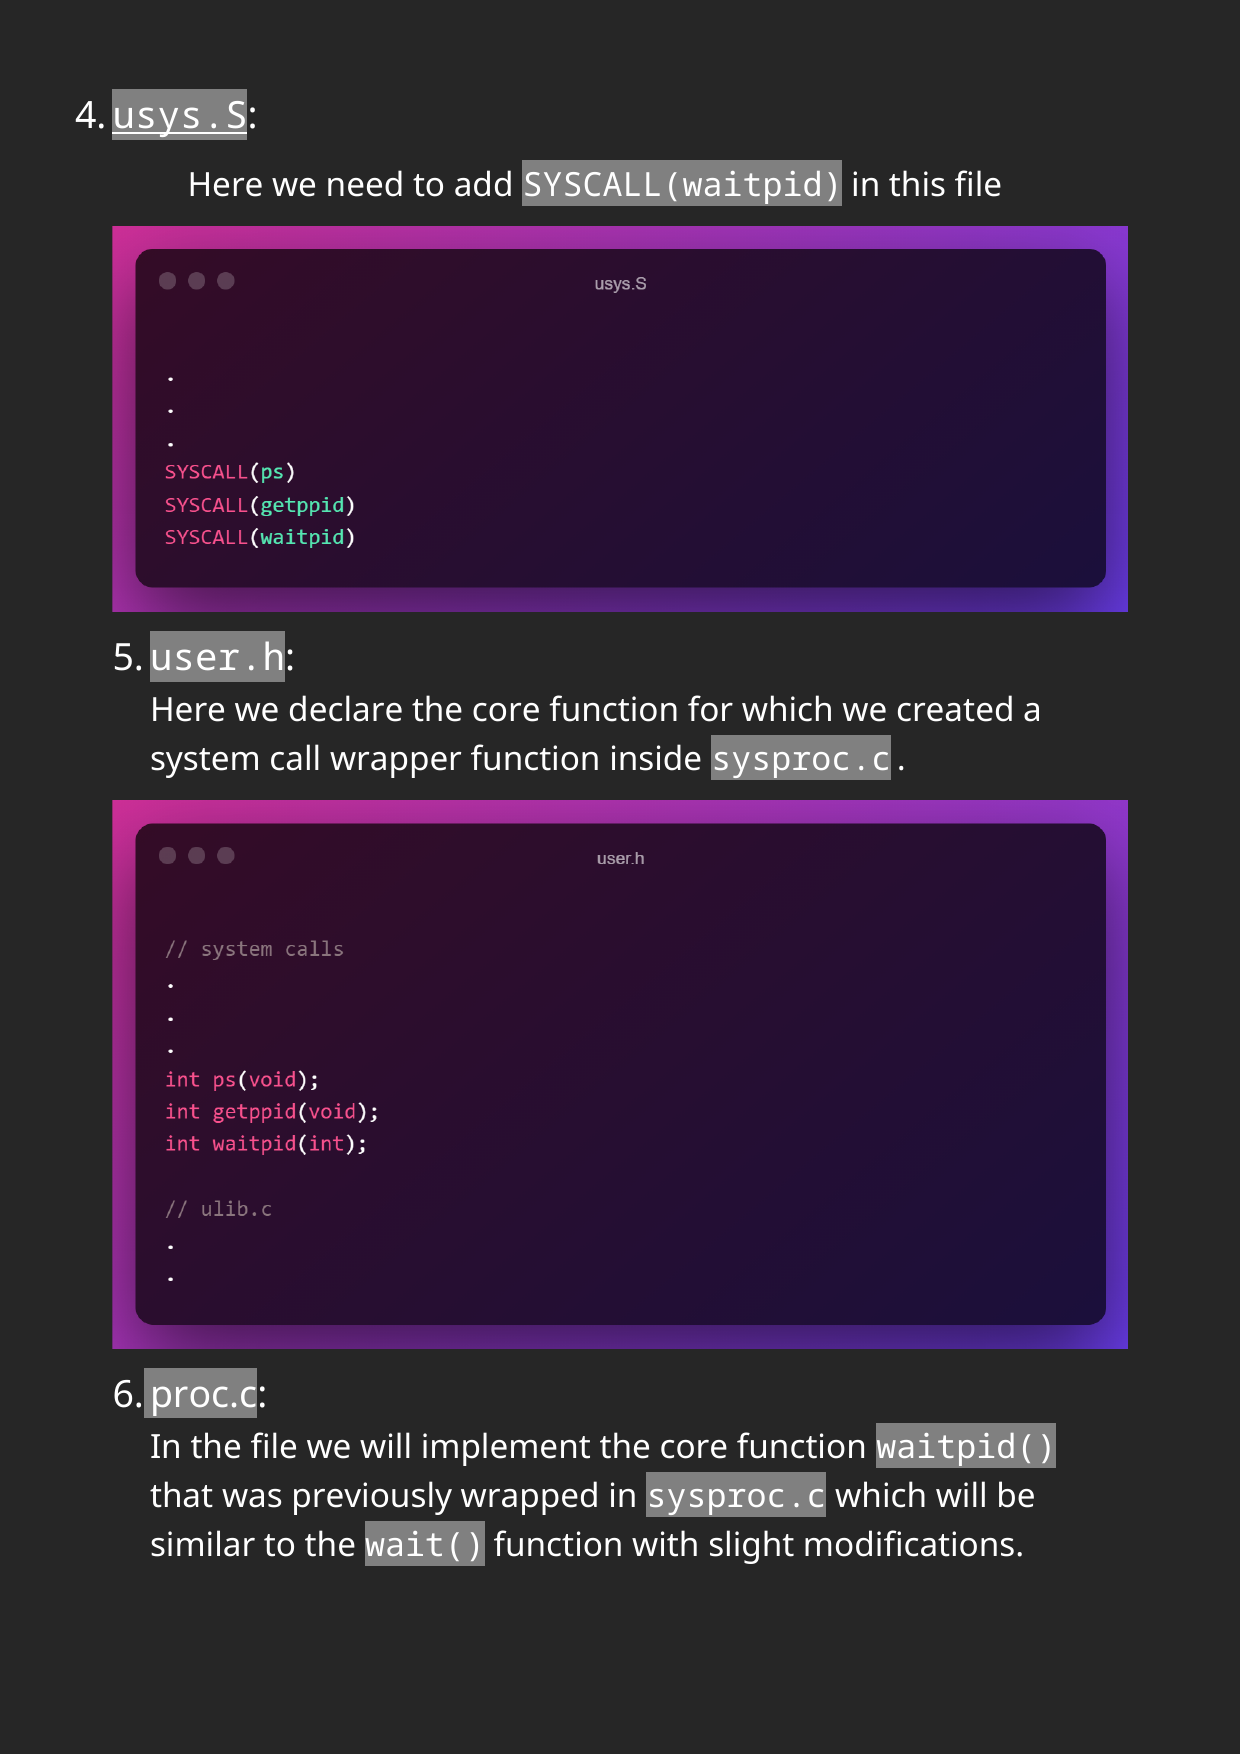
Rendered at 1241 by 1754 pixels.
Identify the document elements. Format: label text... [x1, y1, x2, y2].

text Here we need to add SYSCALL(waitpid) in this file [187, 160, 522, 206]
list user.h: [285, 631, 1128, 682]
list In the file we will implement the core function waitpid() that was previously wrapped in sysproc.c which will be similar to the wait() function with slight modifications. [150, 1423, 1128, 1566]
text Here we need to add SYSCALL(waitpid) in this file [842, 160, 1128, 206]
list Here we declare the core function for which we created a system call wrapper function inside sysproc.c. [150, 686, 1128, 780]
list usys.S: [247, 89, 1128, 140]
list proc.c: [112, 1367, 1128, 1418]
list usys.S: [75, 89, 112, 140]
picture [112, 226, 1128, 612]
picture [112, 800, 1128, 1349]
list user.h: [112, 631, 150, 682]
